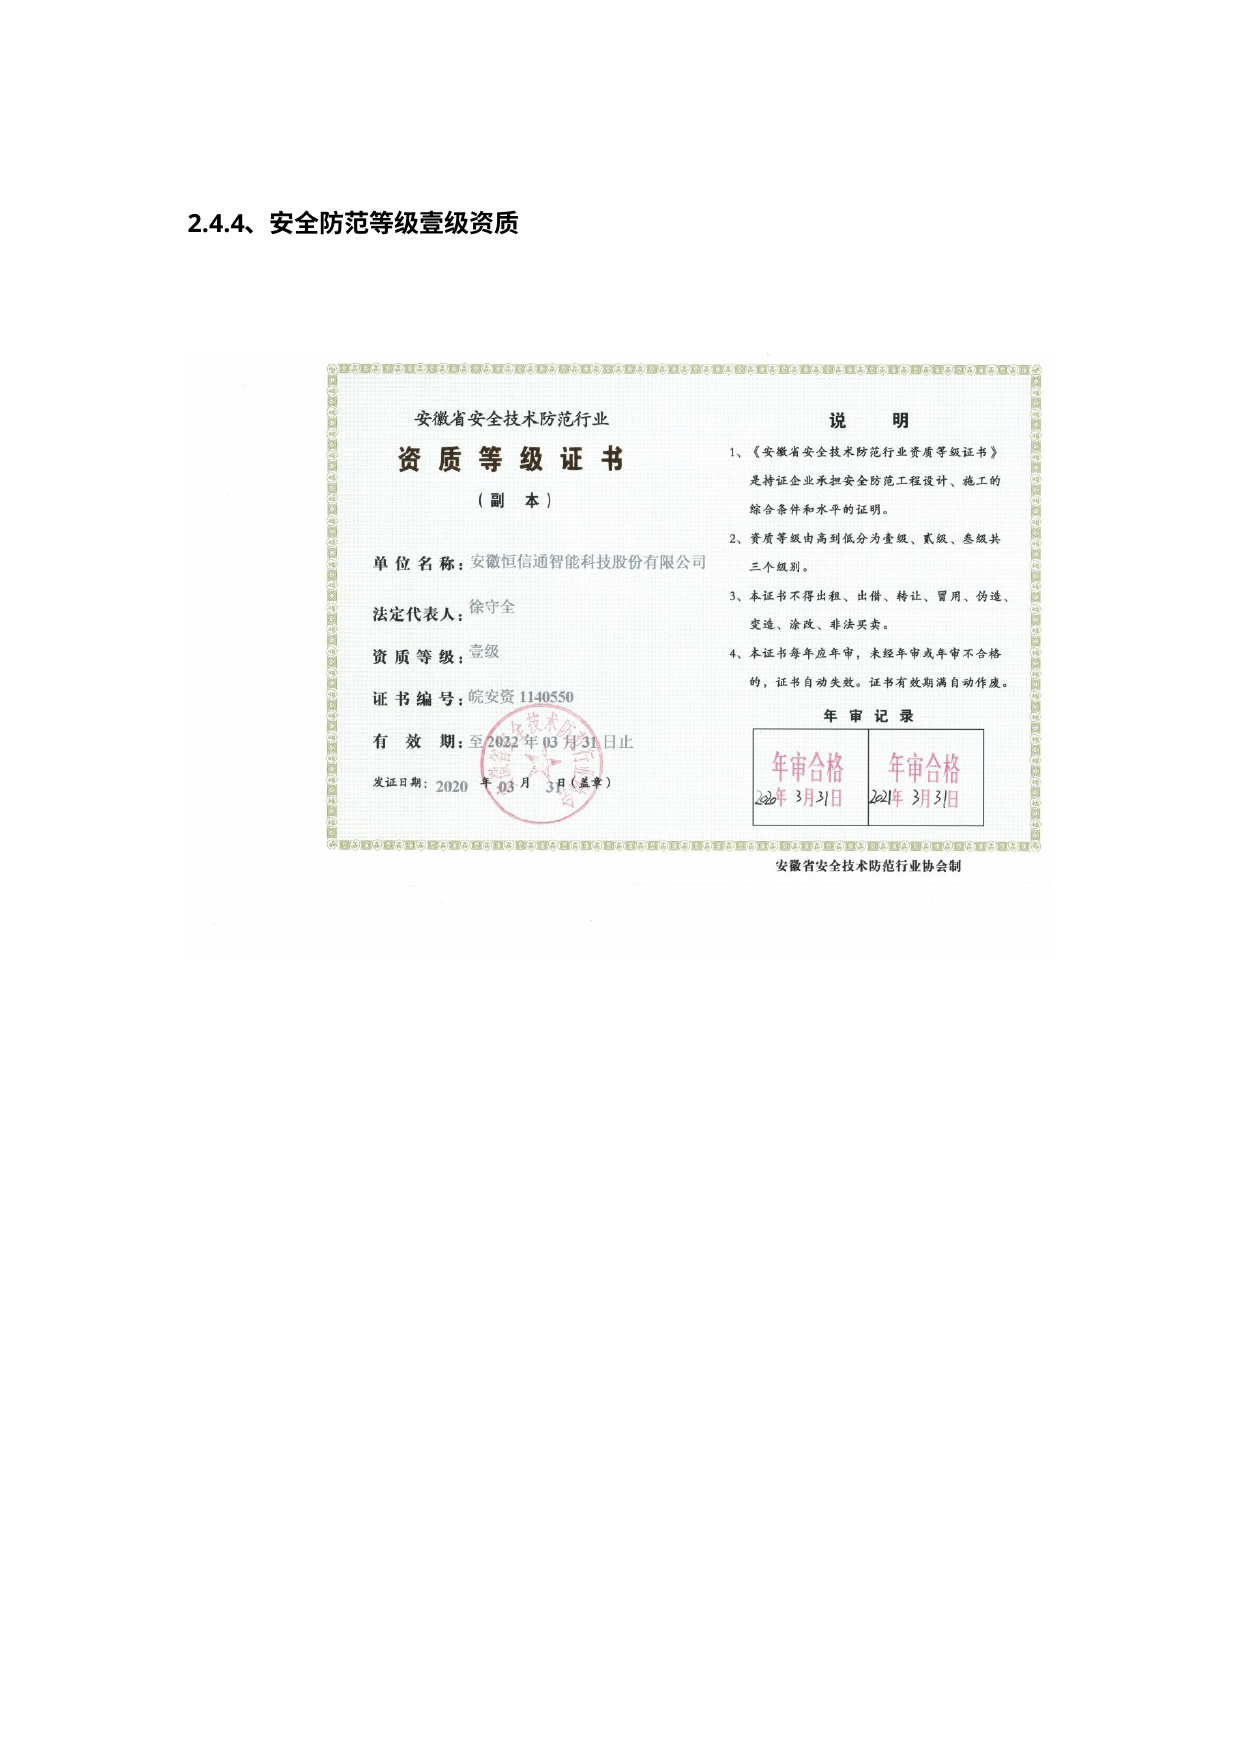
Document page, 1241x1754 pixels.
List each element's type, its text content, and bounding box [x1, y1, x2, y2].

subtitle 2.4.4、安全防范等级壹级资质 [187, 189, 1053, 254]
picture [187, 352, 1052, 959]
